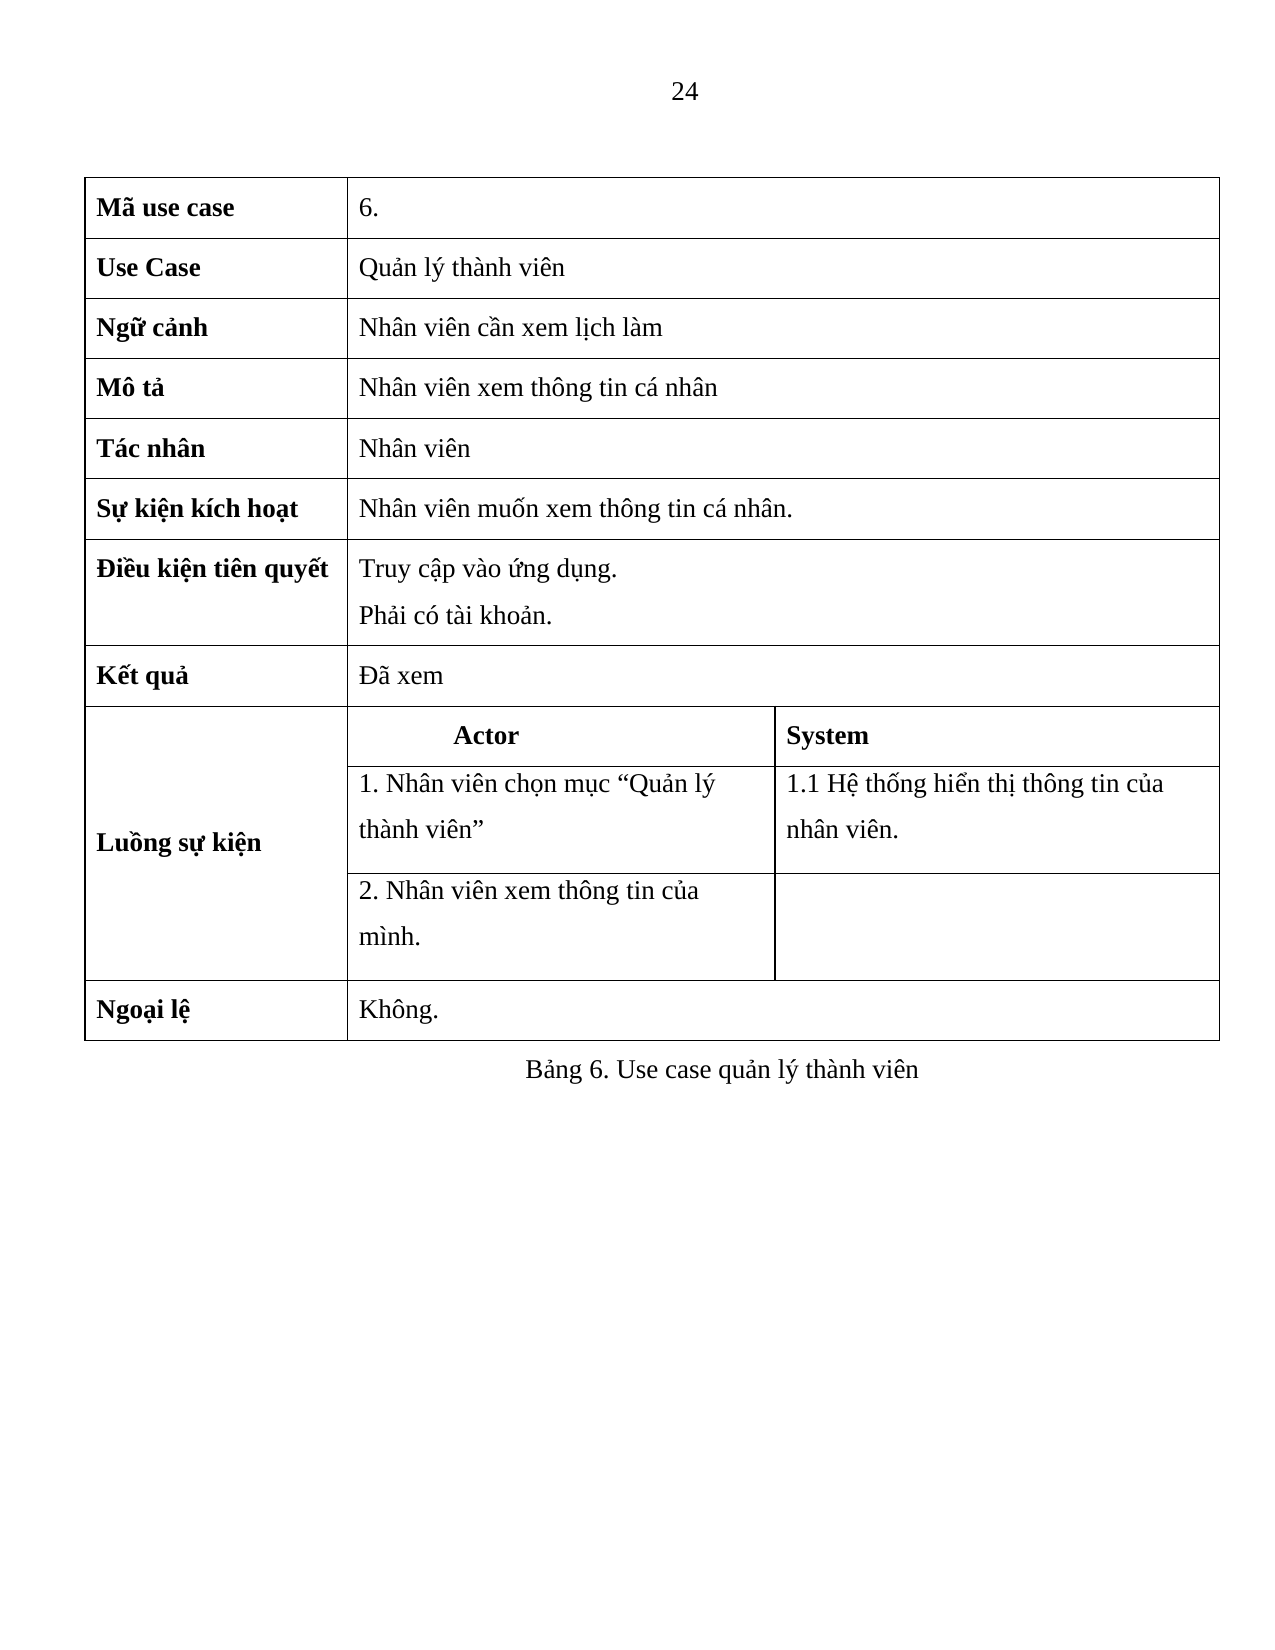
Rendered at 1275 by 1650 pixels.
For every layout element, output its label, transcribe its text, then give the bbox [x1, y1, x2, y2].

table_cell System [776, 707, 1219, 766]
table_cell Tác nhân [86, 419, 347, 478]
table_cell Nhân viên cần xem lịch làm [348, 299, 1219, 358]
table_cell 2. Nhân viên xem thông tin của mình. [348, 874, 774, 979]
text Bảng 6. Use case quản lý thành viên [207, 1053, 1162, 1084]
table_cell [776, 874, 1219, 979]
table_cell Luồng sự kiện [86, 707, 347, 979]
table_cell Truy cập vào ứng dụng. Phải có tài khoản. [348, 540, 1219, 645]
table_cell Nhân viên muốn xem thông tin cá nhân. [348, 479, 1219, 538]
table_cell Ngữ cảnh [86, 299, 347, 358]
table_cell Điều kiện tiên quyết [86, 540, 347, 645]
table_cell Nhân viên [348, 419, 1219, 478]
table_header Mã use case [86, 178, 347, 237]
table_cell Quản lý thành viên [348, 239, 1219, 298]
table_cell Kết quả [86, 646, 347, 706]
table_cell Ngoại lệ [86, 981, 347, 1040]
table_cell Không. [348, 981, 1219, 1040]
table_cell Mô tả [86, 359, 347, 418]
table_cell Use Case [86, 239, 347, 298]
table_cell 1.1 Hệ thống hiển thị thông tin của nhân viên. [776, 767, 1219, 873]
table_cell Đã xem [348, 646, 1219, 706]
table_cell Nhân viên xem thông tin cá nhân [348, 359, 1219, 418]
table_cell 1. Nhân viên chọn mục “Quản lý thành viên” [348, 767, 774, 873]
table_cell Actor [348, 707, 774, 766]
table_cell Sự kiện kích hoạt [86, 479, 347, 538]
table_header 6. [348, 178, 1219, 237]
